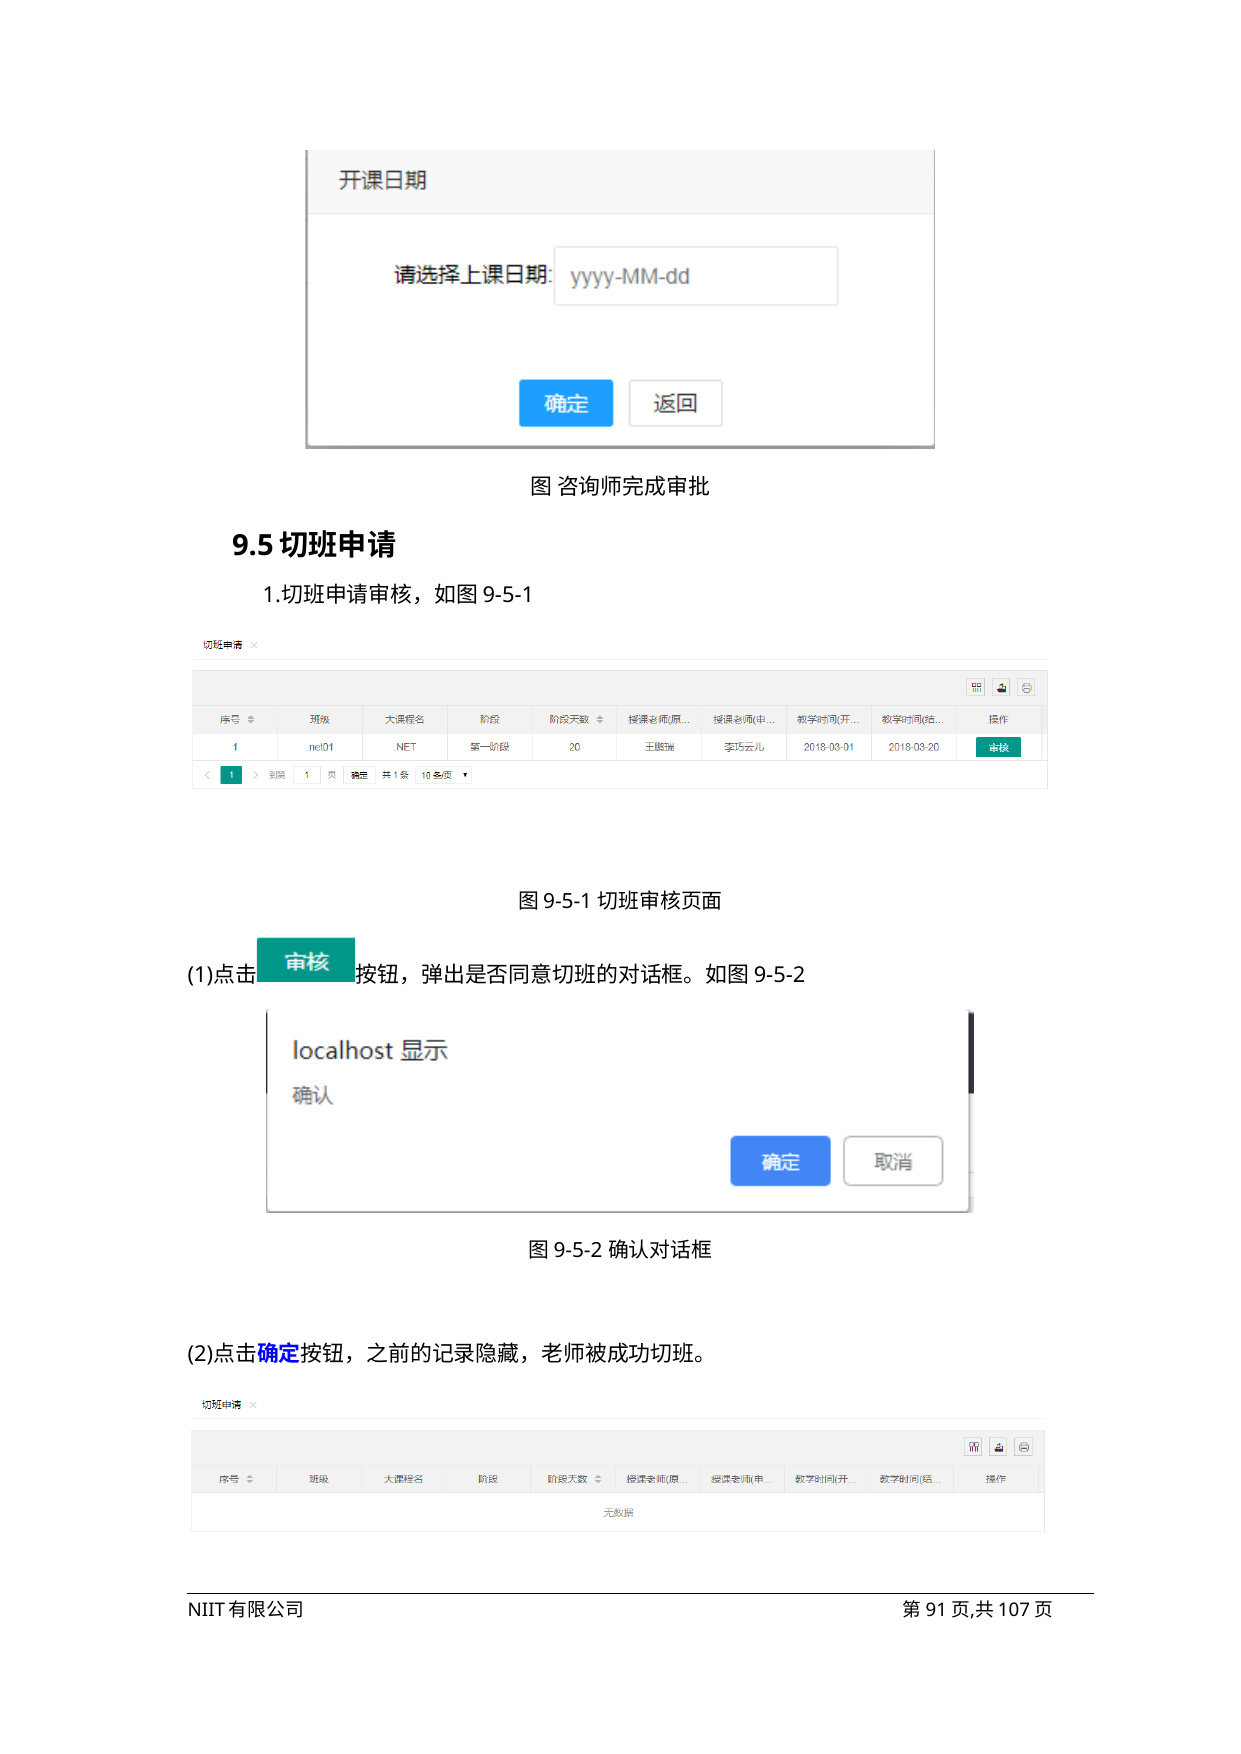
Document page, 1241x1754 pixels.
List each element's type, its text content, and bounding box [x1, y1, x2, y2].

picture [188, 629, 1053, 864]
text 图9-5-2 确认对话框 [187, 1233, 1053, 1263]
picture [266, 1009, 974, 1213]
text 9.5切班申请 [187, 522, 1053, 564]
text 1.切班申请审核，如图9-5-1 [187, 577, 1053, 608]
picture [256, 935, 356, 982]
text (2)点击确定按钮，之前的记录隐藏，老师被成功切班。 [187, 1336, 1053, 1368]
picture [305, 150, 935, 449]
text 图 咨询师完成审批 [187, 469, 1053, 501]
text 图9-5-1 切班审核页面 [187, 884, 1053, 914]
picture [187, 1388, 1053, 1558]
text (1)点击按钮，弹出是否同意切班的对话框。如图9-5-2 [187, 935, 1053, 988]
